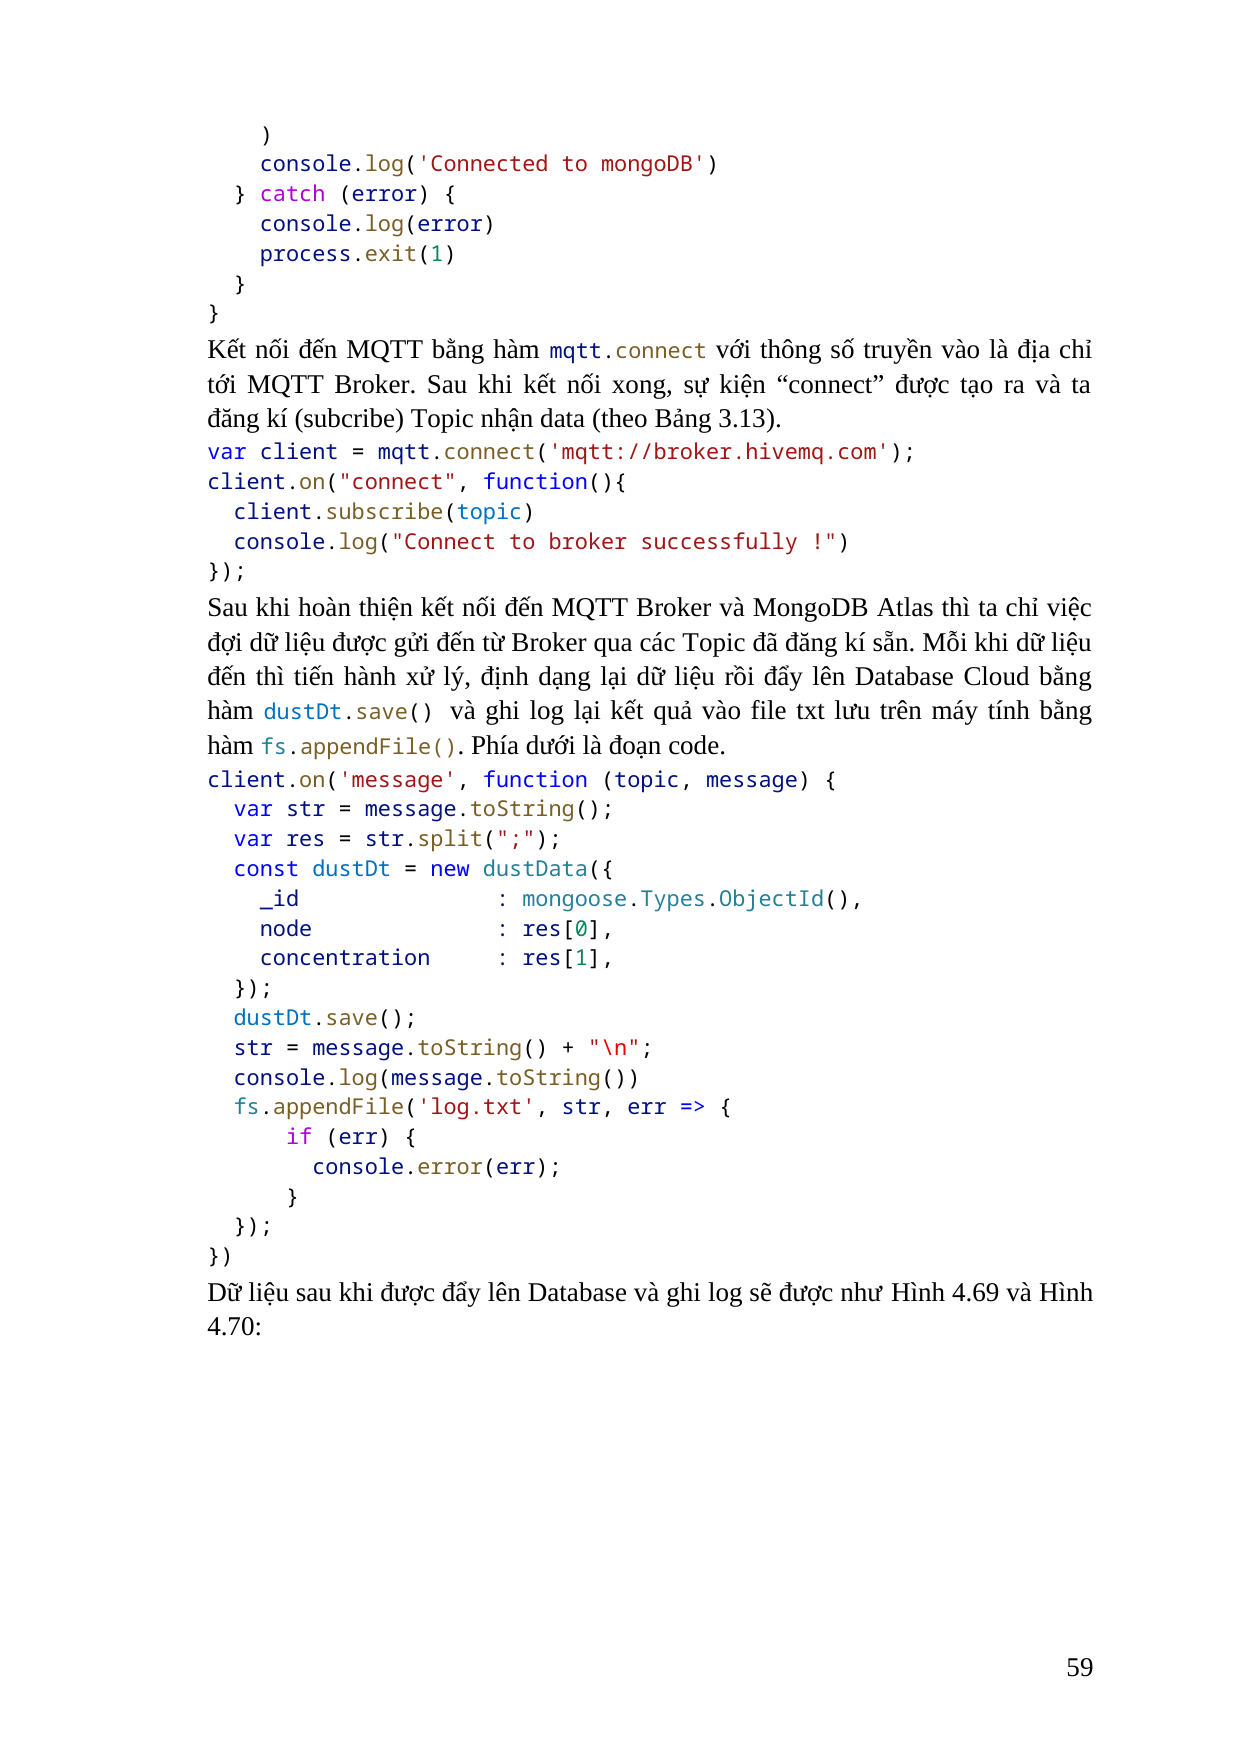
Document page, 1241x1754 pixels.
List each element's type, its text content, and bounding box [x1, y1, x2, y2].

text }) [207, 1240, 1093, 1270]
text } [207, 297, 1093, 327]
text client.on("connect", function(){ [207, 466, 1093, 496]
text var res = str.split(";"); [207, 823, 1093, 853]
text fs.appendFile('log.txt', str, err => { [207, 1091, 1093, 1121]
text dustDt.save(); [207, 1002, 1093, 1032]
text console.log("Connect to broker successfully !") [207, 526, 1093, 556]
text } [207, 267, 1093, 297]
text ) [207, 118, 1093, 148]
text const dustDt = new dustData({ [207, 853, 1093, 883]
text console.log(message.toString()) [207, 1061, 1093, 1091]
text str = message.toString() + "\n"; [207, 1032, 1093, 1061]
text node : res[0], [207, 912, 1093, 942]
text }); [207, 1210, 1093, 1240]
text _id : mongoose.Types.ObjectId(), [207, 883, 1093, 912]
text client.on('message', function (topic, message) { [207, 763, 1093, 793]
text console.error(err); [207, 1151, 1093, 1181]
text } catch (error) { [207, 178, 1093, 208]
text if (err) { [207, 1121, 1093, 1151]
text var client = mqtt.connect('mqtt://broker.hivemq.com'); [207, 436, 1093, 466]
text client.subscribe(topic) [207, 496, 1093, 526]
text console.log('Connected to mongoDB') [207, 148, 1093, 178]
text process.exit(1) [207, 238, 1093, 267]
text var str = message.toString(); [207, 793, 1093, 823]
text console.log(error) [207, 208, 1093, 238]
text concentration : res[1], [207, 942, 1093, 972]
text }); [207, 972, 1093, 1002]
text } [207, 1181, 1093, 1210]
text }); [207, 556, 1093, 585]
text Sau khi hoàn thiện kết nối đến MQTT Broker và MongoDB Atlas thì ta chỉ việc đợi dữ liệu được gửi đến từ Broker qua các Topic đã đăng kí sẵn. Mỗi khi dữ liệu đến thì tiến hành xử lý, định dạng lại dữ liệu rồi đẩy lên Database Cloud bằng hàm dustDt.save() và ghi log lại kết quả vào file txt lưu trên máy tính bằng hàm fs.appendFile(). Phía dưới là đoạn code. [207, 592, 1093, 760]
